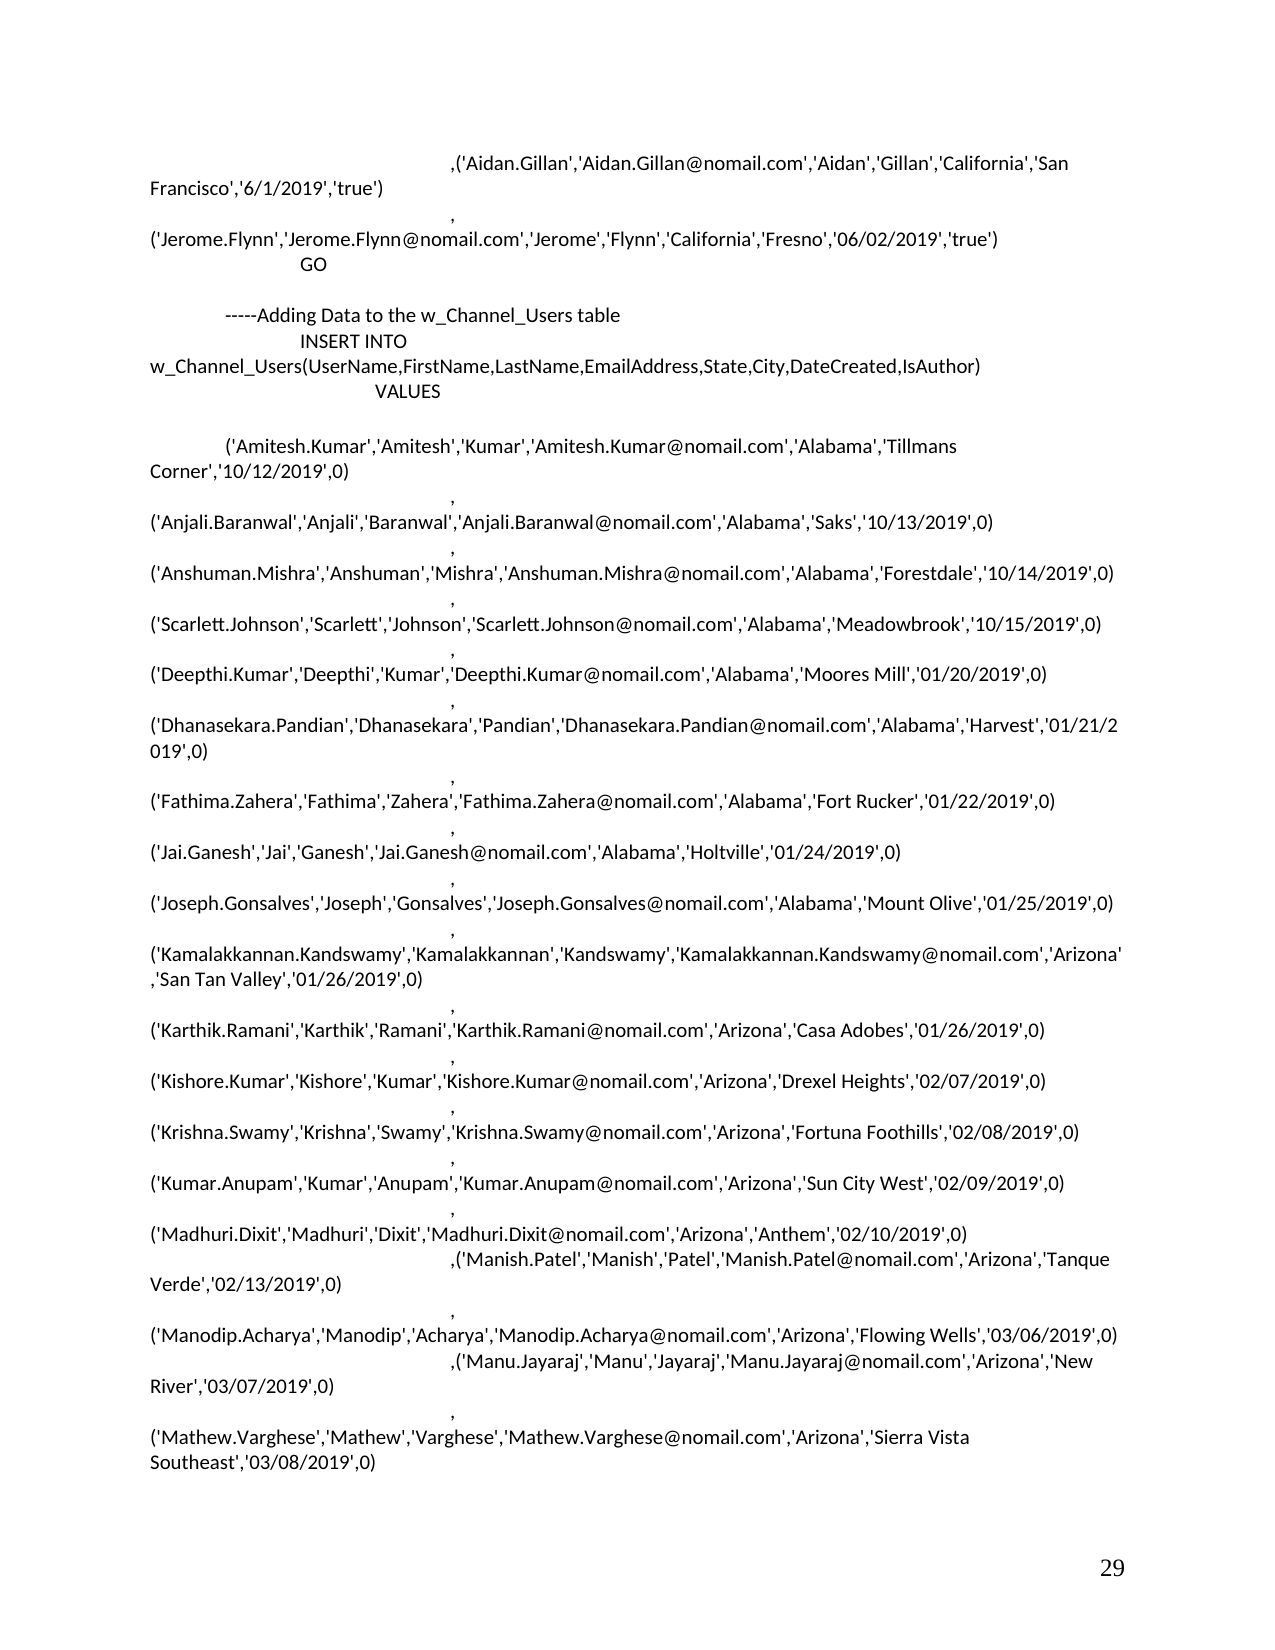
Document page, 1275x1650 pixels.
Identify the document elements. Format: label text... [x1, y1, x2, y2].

text ,('Deepthi.Kumar','Deepthi','Kumar','Deepthi.Kumar@nomail.com','Alabama','Moores Mill','01/20/2019',0) [150, 636, 1125, 687]
text INSERT INTO w_Channel_Users(UserName,FirstName,LastName,EmailAddress,State,City,DateCreated,IsAuthor) [150, 328, 1125, 379]
text ,('Jerome.Flynn','Jerome.Flynn@nomail.com','Jerome','Flynn','California','Fresno','06/02/2019','true') [150, 201, 1125, 252]
text ,('Jai.Ganesh','Jai','Ganesh','Jai.Ganesh@nomail.com','Alabama','Holtville','01/24/2019',0) [150, 814, 1125, 865]
text ,('Mathew.Varghese','Mathew','Varghese','Mathew.Varghese@nomail.com','Arizona','Sierra Vista Southeast','03/08/2019',0) [150, 1399, 1125, 1475]
text ,('Madhuri.Dixit','Madhuri','Dixit','Madhuri.Dixit@nomail.com','Arizona','Anthem','02/10/2019',0) [150, 1195, 1125, 1246]
text ('Amitesh.Kumar','Amitesh','Kumar','Amitesh.Kumar@nomail.com','Alabama','Tillmans Corner','10/12/2019',0) [150, 404, 1125, 484]
text ,('Krishna.Swamy','Krishna','Swamy','Krishna.Swamy@nomail.com','Arizona','Fortuna Foothills','02/08/2019',0) [150, 1094, 1125, 1144]
text ,('Kamalakkannan.Kandswamy','Kamalakkannan','Kandswamy','Kamalakkannan.Kandswamy@nomail.com','Arizona','San Tan Valley','01/26/2019',0) [150, 916, 1125, 992]
text ,('Anshuman.Mishra','Anshuman','Mishra','Anshuman.Mishra@nomail.com','Alabama','Forestdale','10/14/2019',0) [150, 534, 1125, 585]
text ,('Scarlett.Johnson','Scarlett','Johnson','Scarlett.Johnson@nomail.com','Alabama','Meadowbrook','10/15/2019',0) [150, 585, 1125, 636]
text -----Adding Data to the w_Channel_Users table [150, 302, 1125, 328]
text ,('Anjali.Baranwal','Anjali','Baranwal','Anjali.Baranwal@nomail.com','Alabama','Saks','10/13/2019',0) [150, 484, 1125, 534]
text ,('Kishore.Kumar','Kishore','Kumar','Kishore.Kumar@nomail.com','Arizona','Drexel Heights','02/07/2019',0) [150, 1043, 1125, 1094]
text ,('Dhanasekara.Pandian','Dhanasekara','Pandian','Dhanasekara.Pandian@nomail.com','Alabama','Harvest','01/21/2019',0) [150, 687, 1125, 763]
text ,('Kumar.Anupam','Kumar','Anupam','Kumar.Anupam@nomail.com','Arizona','Sun City West','02/09/2019',0) [150, 1144, 1125, 1195]
text ,('Joseph.Gonsalves','Joseph','Gonsalves','Joseph.Gonsalves@nomail.com','Alabama','Mount Olive','01/25/2019',0) [150, 865, 1125, 916]
text ,('Manodip.Acharya','Manodip','Acharya','Manodip.Acharya@nomail.com','Arizona','Flowing Wells','03/06/2019',0) [150, 1297, 1125, 1348]
text GO [150, 252, 1125, 277]
text ,('Manish.Patel','Manish','Patel','Manish.Patel@nomail.com','Arizona','Tanque Verde','02/13/2019',0) [150, 1246, 1125, 1297]
text ,('Aidan.Gillan','Aidan.Gillan@nomail.com','Aidan','Gillan','California','San Francisco','6/1/2019','true') [150, 150, 1125, 201]
text VALUES [150, 379, 1125, 404]
text ,('Karthik.Ramani','Karthik','Ramani','Karthik.Ramani@nomail.com','Arizona','Casa Adobes','01/26/2019',0) [150, 992, 1125, 1043]
text ,('Fathima.Zahera','Fathima','Zahera','Fathima.Zahera@nomail.com','Alabama','Fort Rucker','01/22/2019',0) [150, 763, 1125, 814]
text ,('Manu.Jayaraj','Manu','Jayaraj','Manu.Jayaraj@nomail.com','Arizona','New River','03/07/2019',0) [150, 1348, 1125, 1399]
